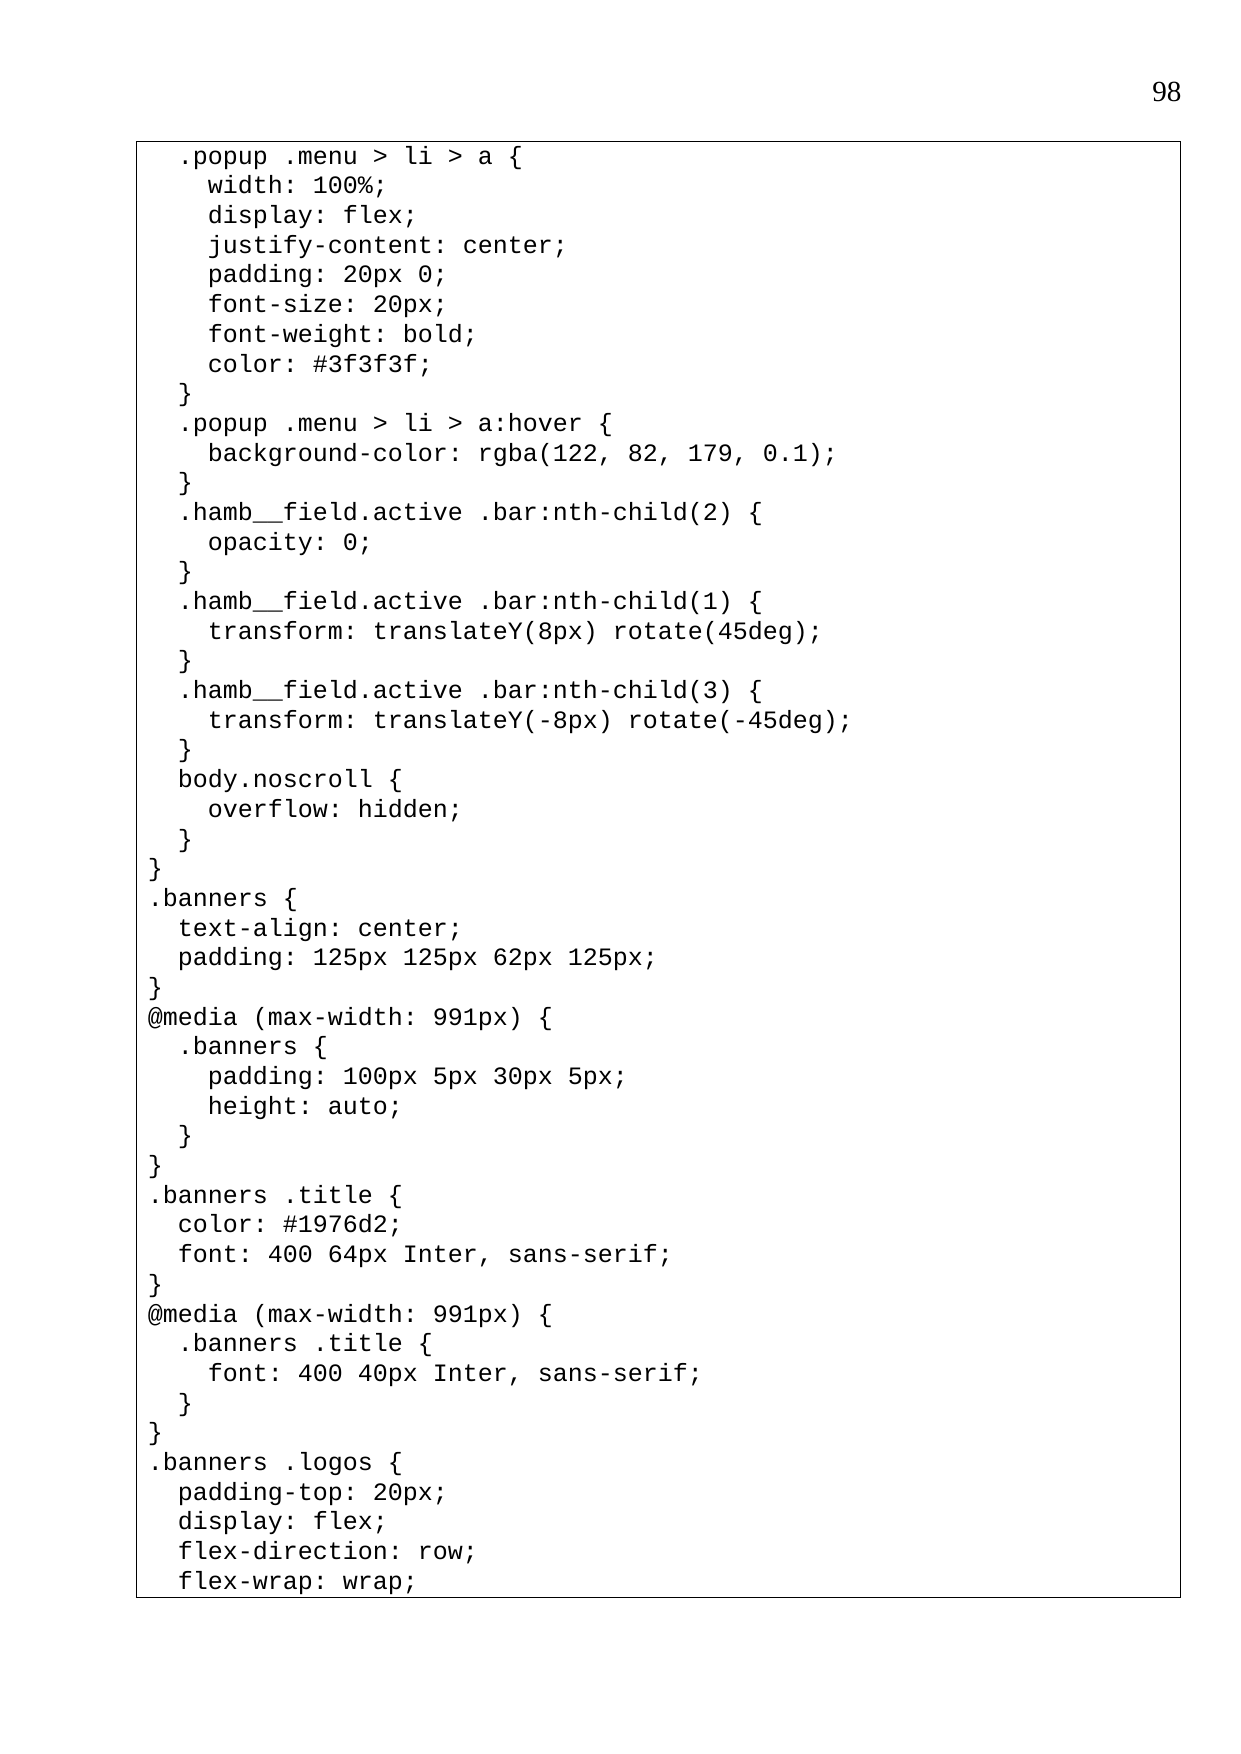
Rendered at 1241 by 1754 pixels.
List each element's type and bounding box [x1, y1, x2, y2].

table_header [137, 142, 1180, 1597]
